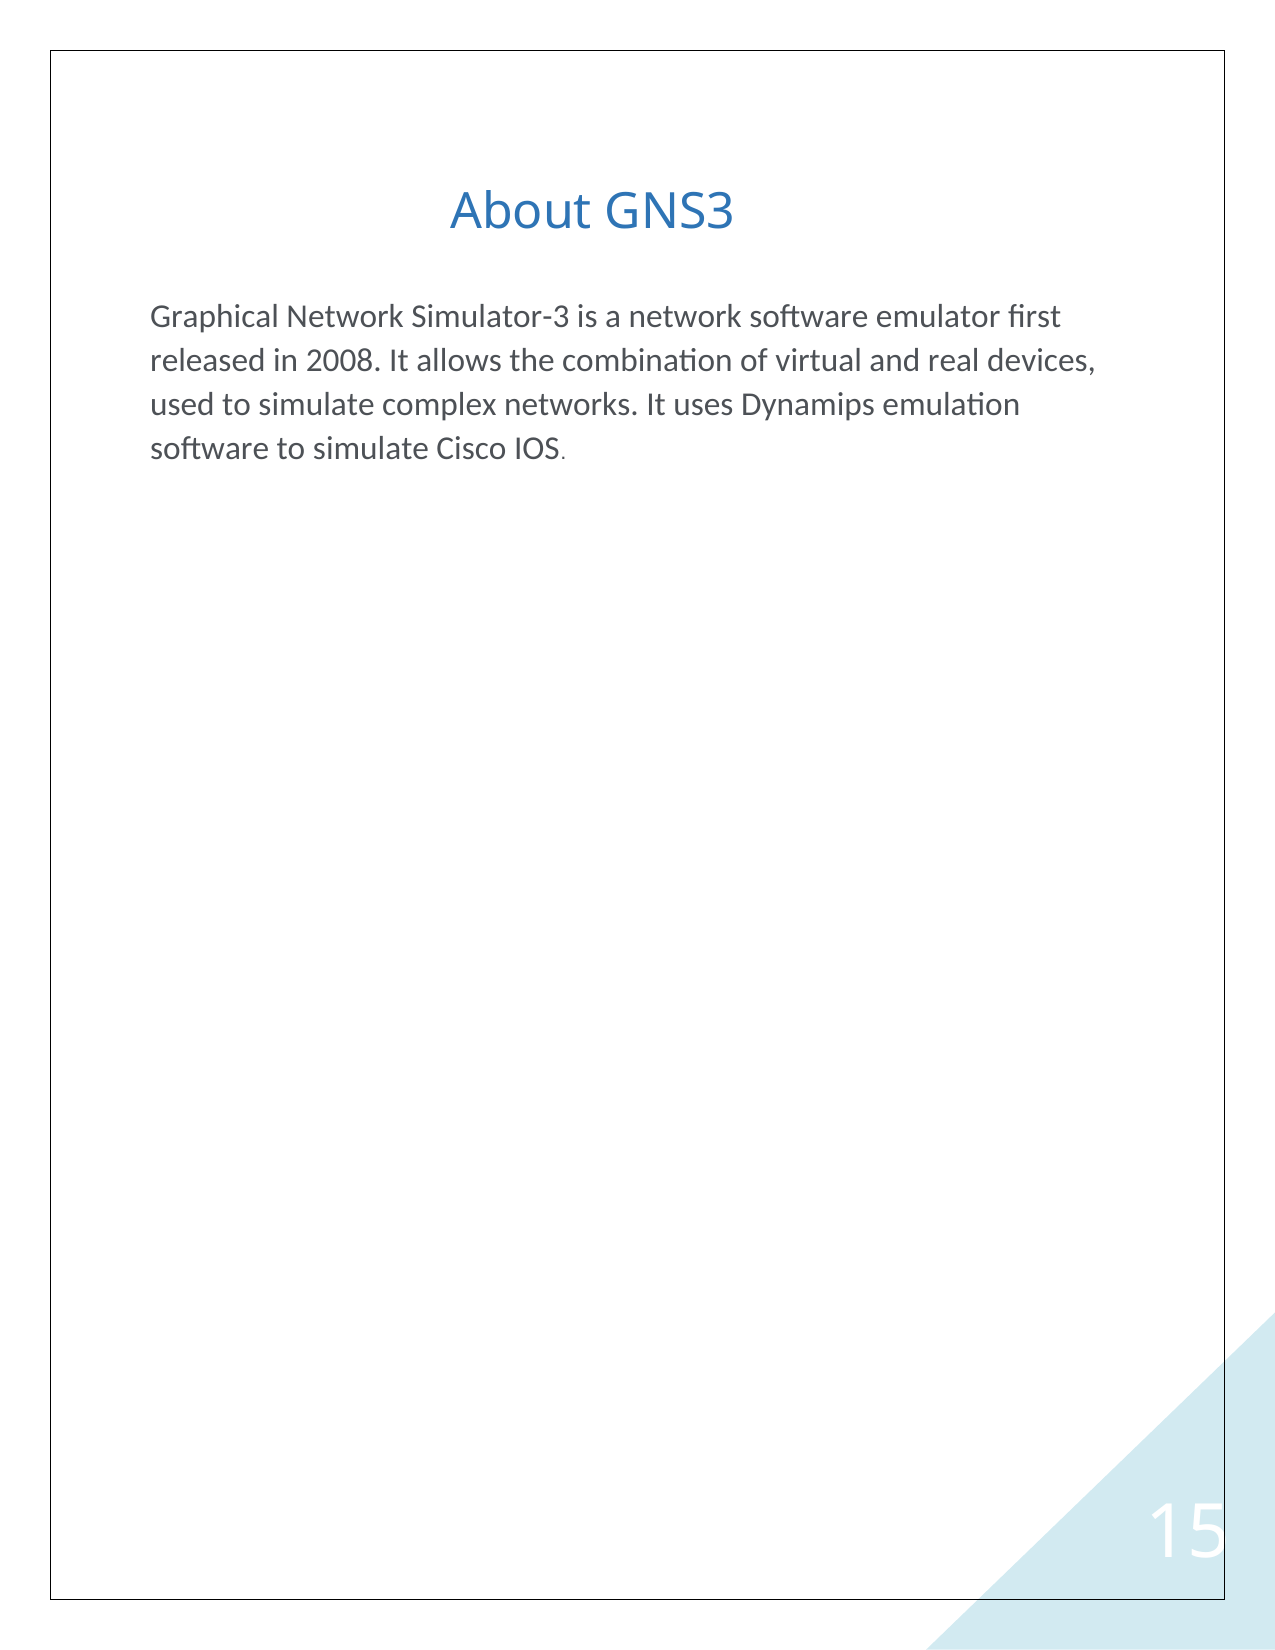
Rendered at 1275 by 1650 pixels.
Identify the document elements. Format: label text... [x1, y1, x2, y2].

subtitle About GNS3 [150, 175, 1125, 243]
text Graphical Network Simulator-3 is a network software emulator first released in 2008. It allows the combination of virtual and real devices, used to simulate complex networks. It uses Dynamips emulation software to simulate Cisco IOS. [150, 295, 1125, 468]
